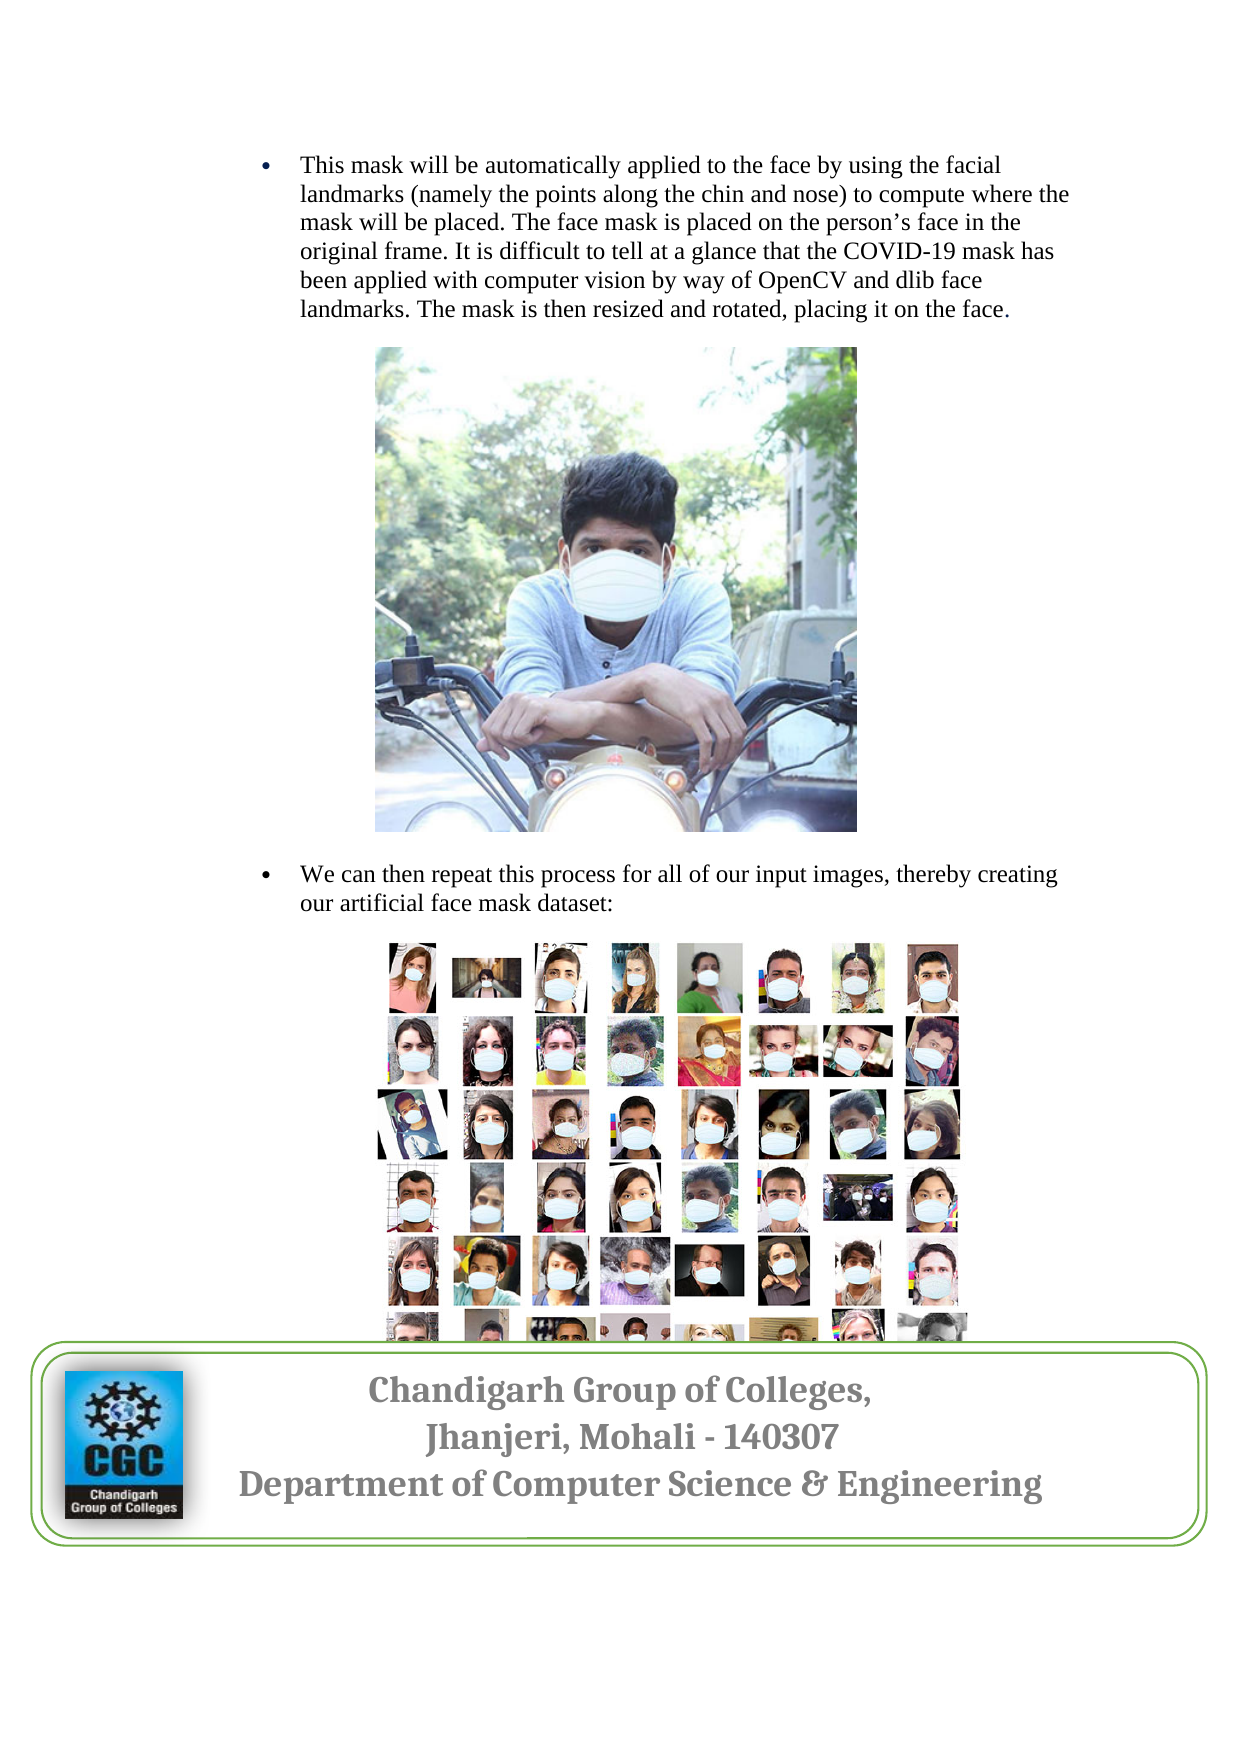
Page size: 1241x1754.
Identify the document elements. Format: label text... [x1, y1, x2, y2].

picture [65, 1371, 183, 1519]
picture [375, 347, 857, 832]
list This mask will be automatically applied to the face by using the facial landmarks (namely the points along the chin and nose) to compute where the mask will be placed. The face mask is placed on the person’s face in the original frame. It is difficult to tell at a glance that the COVID-19 mask has been applied with computer vision by way of OpenCV and dlib face landmarks. The mask is then resized and rotated, placing it on the face. [262, 150, 1090, 322]
picture [375, 941, 969, 1341]
list We can then repeat this process for all of our input images, thereby creating our artificial face mask dataset: [262, 859, 1090, 916]
